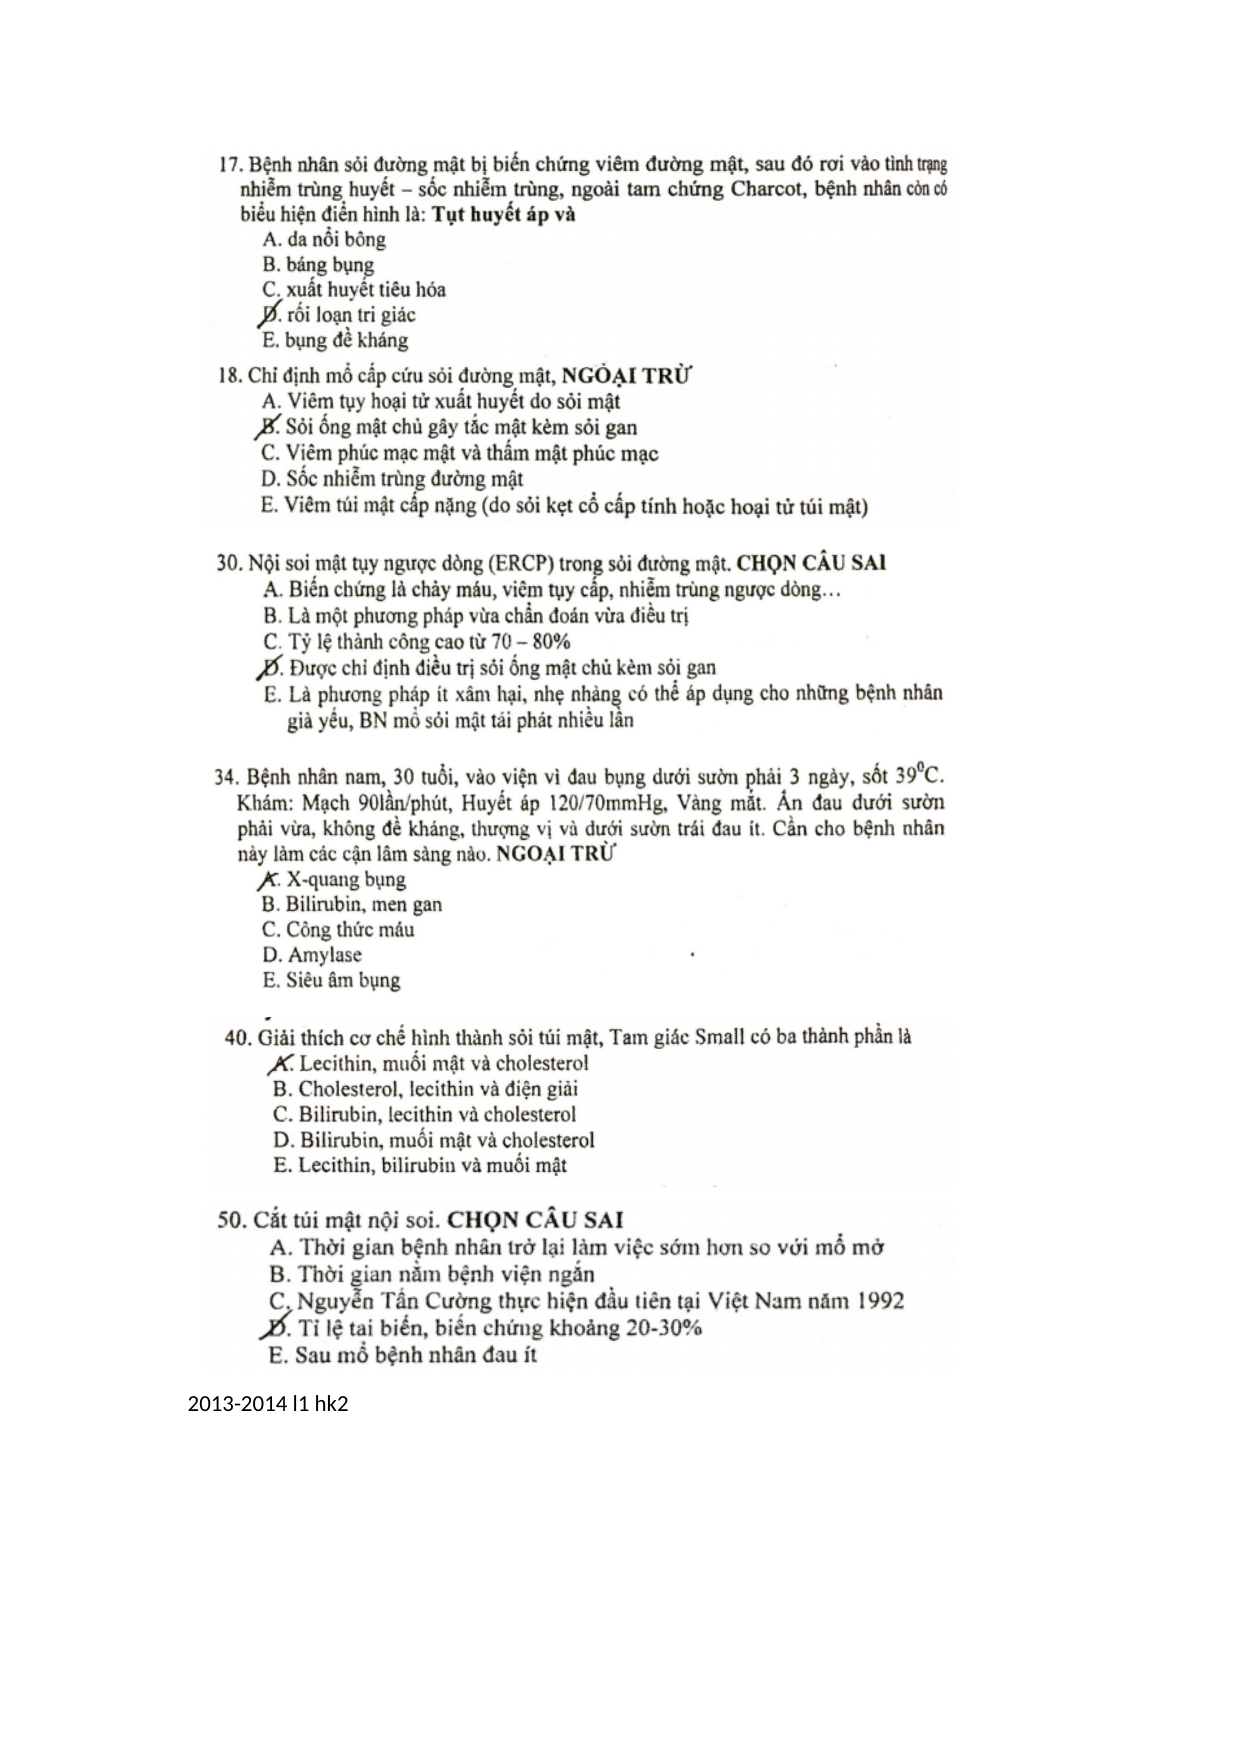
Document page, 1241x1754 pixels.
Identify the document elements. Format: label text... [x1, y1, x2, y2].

text 2013-2014 l1 hk2 [187, 1389, 1090, 1418]
